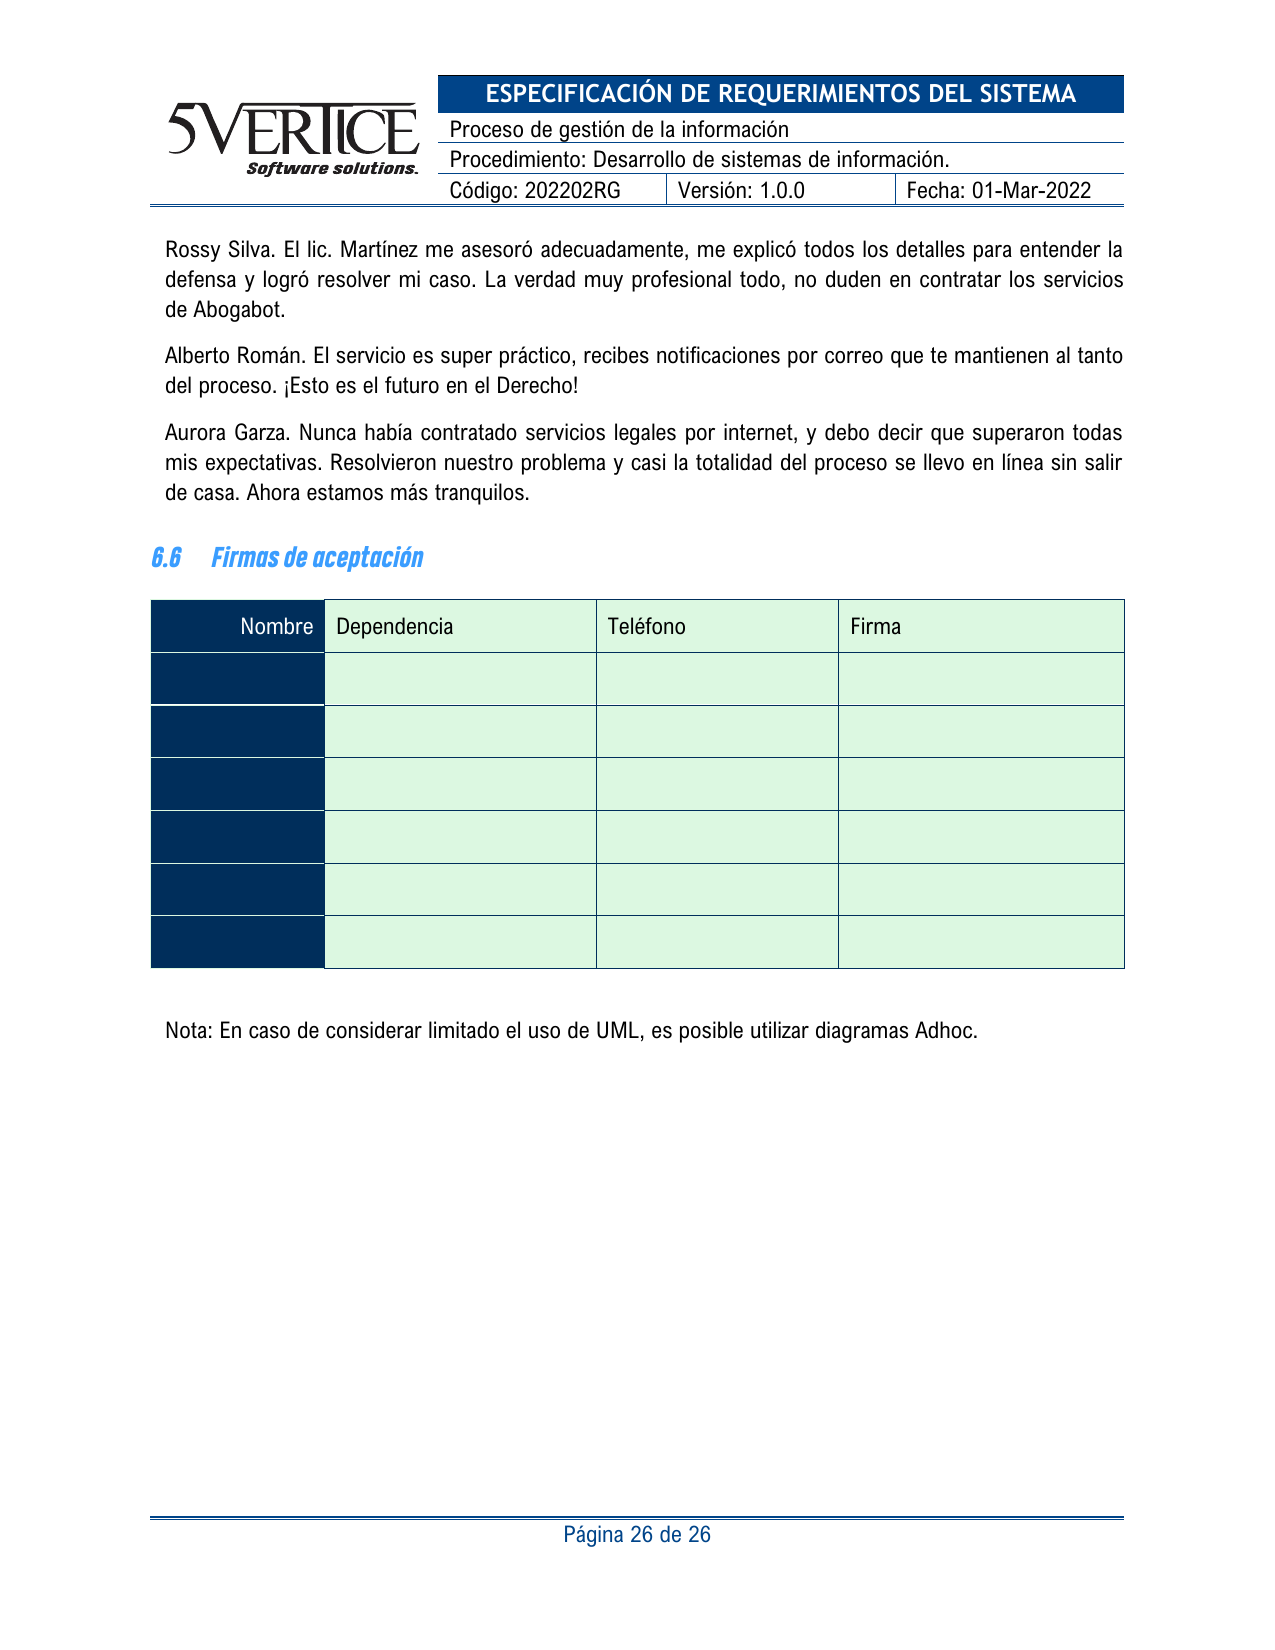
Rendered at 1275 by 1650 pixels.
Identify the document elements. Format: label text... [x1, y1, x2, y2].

table_cell [151, 811, 324, 863]
table_cell [151, 706, 324, 757]
table_cell [839, 864, 1124, 915]
table_cell [325, 916, 596, 968]
table_cell [597, 916, 838, 968]
table_cell [839, 758, 1124, 810]
table_header Firma [839, 600, 1124, 652]
table_cell [325, 653, 596, 704]
table_cell [597, 706, 838, 757]
table_cell [325, 811, 596, 863]
table_cell [597, 653, 838, 704]
table_cell [839, 653, 1124, 704]
text Alberto Román. El servicio es super práctico, recibes notificaciones por correo que te mantienen al tanto del proceso. ¡Esto es el futuro en el Derecho! [165, 341, 1125, 399]
table_cell [597, 758, 838, 810]
table_cell [151, 916, 324, 968]
table_cell [325, 758, 596, 810]
table_cell [597, 811, 838, 863]
table_header Nombre [151, 600, 324, 652]
table_header Dependencia [325, 600, 596, 652]
table_cell [839, 916, 1124, 968]
table_cell [151, 758, 324, 810]
table_cell [597, 864, 838, 915]
table_header Teléfono [597, 600, 838, 652]
text Rossy Silva. El lic. Martínez me asesoró adecuadamente, me explicó todos los detalles para entender la defensa y logró resolver mi caso. La verdad muy profesional todo, no duden en contratar los servicios de Abogabot. [165, 235, 1125, 322]
table_cell [839, 811, 1124, 863]
table_cell [151, 864, 324, 915]
text Aurora Garza. Nunca había contratado servicios legales por internet, y debo decir que superaron todas mis expectativas. Resolvieron nuestro problema y casi la totalidad del proceso se llevo en línea sin salir de casa. Ahora estamos más tranquilos. [165, 418, 1125, 505]
table_cell [325, 864, 596, 915]
table_cell [839, 706, 1124, 757]
table_cell [151, 653, 324, 704]
text Nota: En caso de considerar limitado el uso de UML, es posible utilizar diagramas Adhoc. [165, 1016, 1125, 1043]
subtitle Firmas de aceptación [150, 545, 1125, 572]
table_cell [325, 706, 596, 757]
